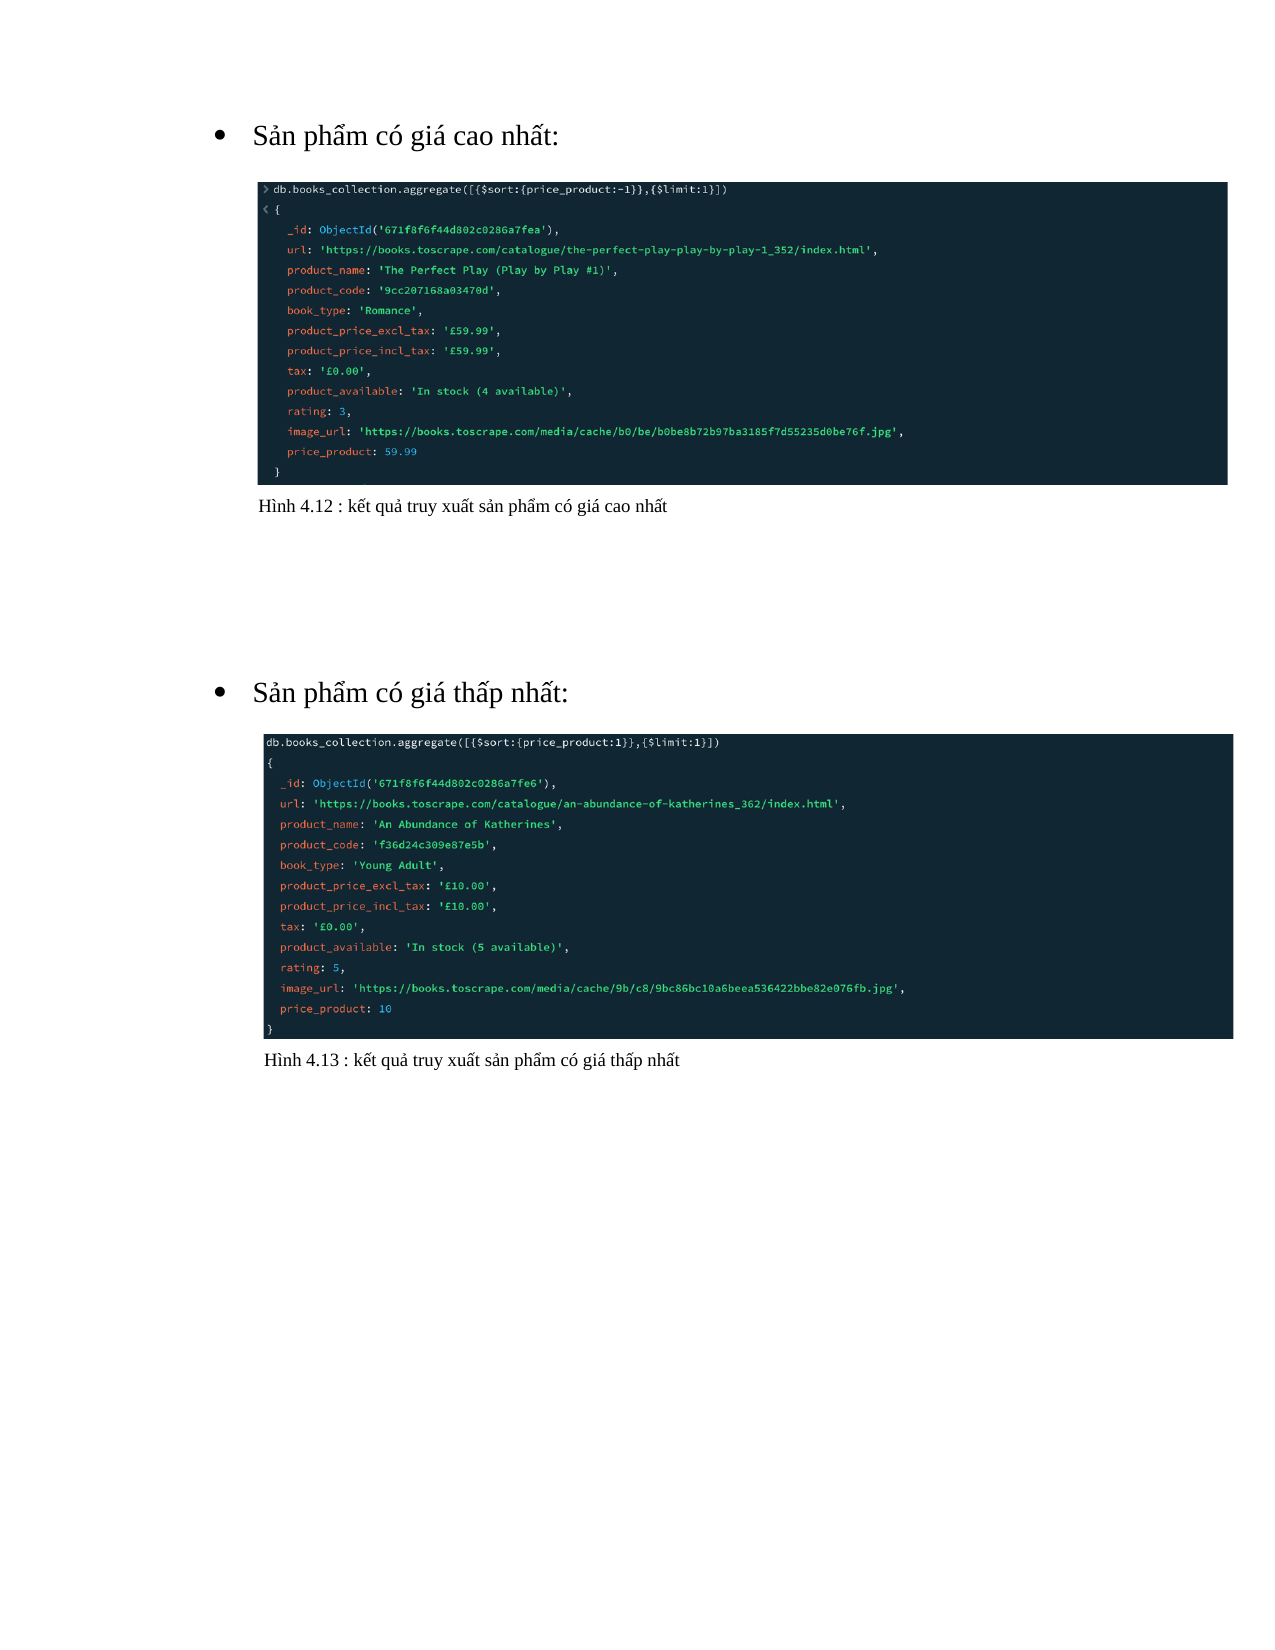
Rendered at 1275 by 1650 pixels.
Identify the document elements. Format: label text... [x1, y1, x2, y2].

picture [263, 734, 1234, 1039]
picture [257, 182, 1228, 485]
list Sản phẩm có giá cao nhất: [215, 118, 1157, 152]
list Sản phẩm có giá thấp nhất: [215, 675, 1157, 708]
